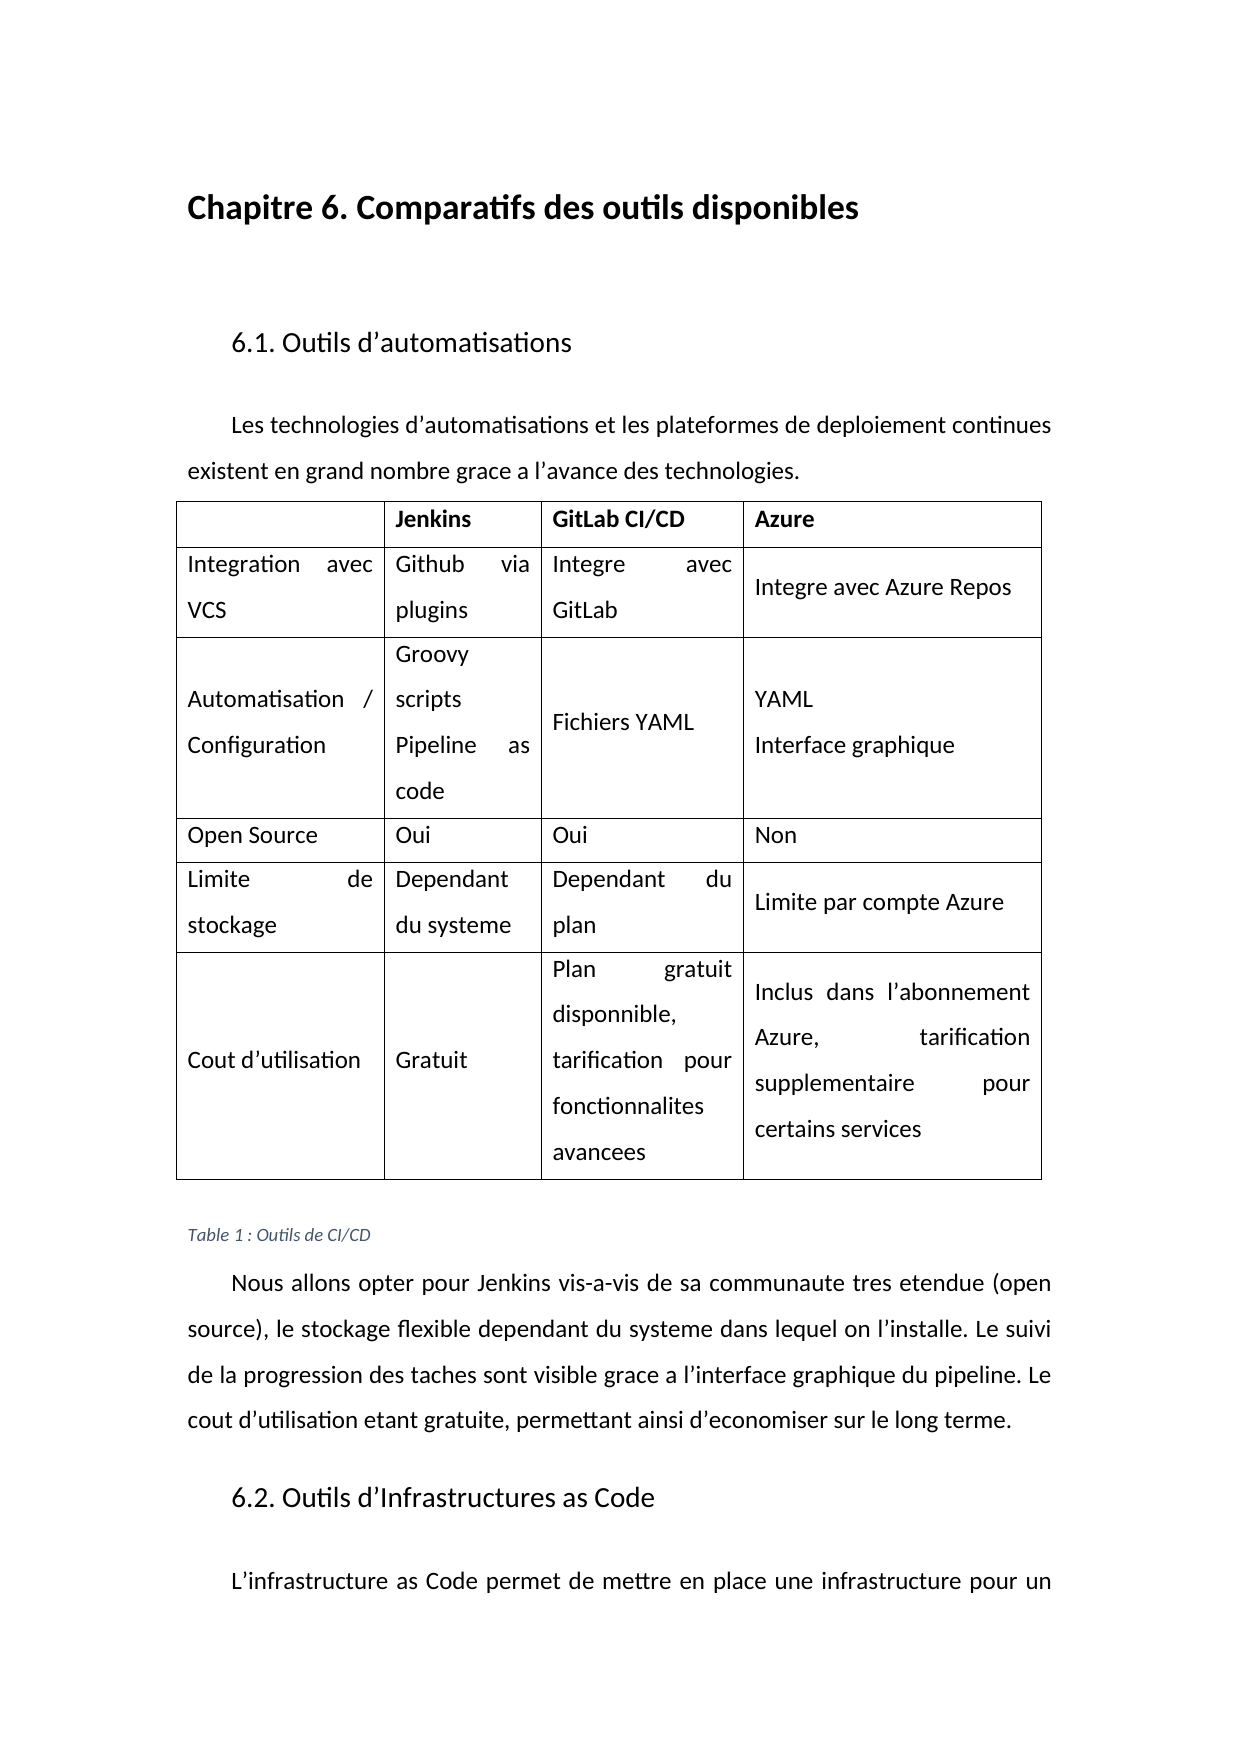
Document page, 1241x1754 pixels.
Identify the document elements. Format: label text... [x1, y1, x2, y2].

table_cell Groovy scripts Pipeline as code [385, 638, 541, 818]
table_cell YAML Interface graphique [744, 638, 1041, 818]
table_header [177, 502, 384, 547]
table_cell Oui [542, 819, 743, 862]
subtitle 6.2. Outils d’Infrastructures as Code [187, 1479, 1053, 1515]
table_header Azure [744, 502, 1041, 547]
table_cell Fichiers YAML [542, 638, 743, 818]
subtitle Chapitre 6. Comparatifs des outils disponibles [187, 185, 1053, 229]
table_cell Integre avec Azure Repos [744, 548, 1041, 637]
table_header Jenkins [385, 502, 541, 547]
text Les technologies d’automatisations et les plateformes de deploiement continues existent en grand nombre grace a l’avance des technologies. [187, 410, 1053, 486]
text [187, 1565, 1053, 1596]
table_cell Dependant du systeme [385, 863, 541, 952]
table_header GitLab CI/CD [542, 502, 743, 547]
table_cell Automatisation / Configuration [177, 638, 384, 818]
table_cell Integre avec GitLab [542, 548, 743, 637]
table_cell Integration avec VCS [177, 548, 384, 637]
table_cell Oui [385, 819, 541, 862]
table_cell Open Source [177, 819, 384, 862]
table_cell Non [744, 819, 1041, 862]
text Nous allons opter pour Jenkins vis-a-vis de sa communaute tres etendue (open source), le stockage flexible dependant du systeme dans lequel on l’installe. Le suivi de la progression des taches sont visible grace a l’interface graphique du pipeline. Le cout d’utilisation etant gratuite, permettant ainsi d’economiser sur le long terme. [187, 1267, 1053, 1435]
table_cell Github via plugins [385, 548, 541, 637]
subtitle 6.1. Outils d’automatisations [187, 324, 1053, 359]
table_cell Plan gratuit disponnible, tarification pour fonctionnalites avancees [542, 953, 743, 1179]
table_cell Limite par compte Azure [744, 863, 1041, 952]
table_cell Dependant du plan [542, 863, 743, 952]
table_cell Inclus dans l’abonnement Azure, tarification supplementaire pour certains services [744, 953, 1041, 1179]
table_cell Gratuit [385, 953, 541, 1179]
table_cell Limite de stockage [177, 863, 384, 952]
table_cell Cout d’utilisation [177, 953, 384, 1179]
